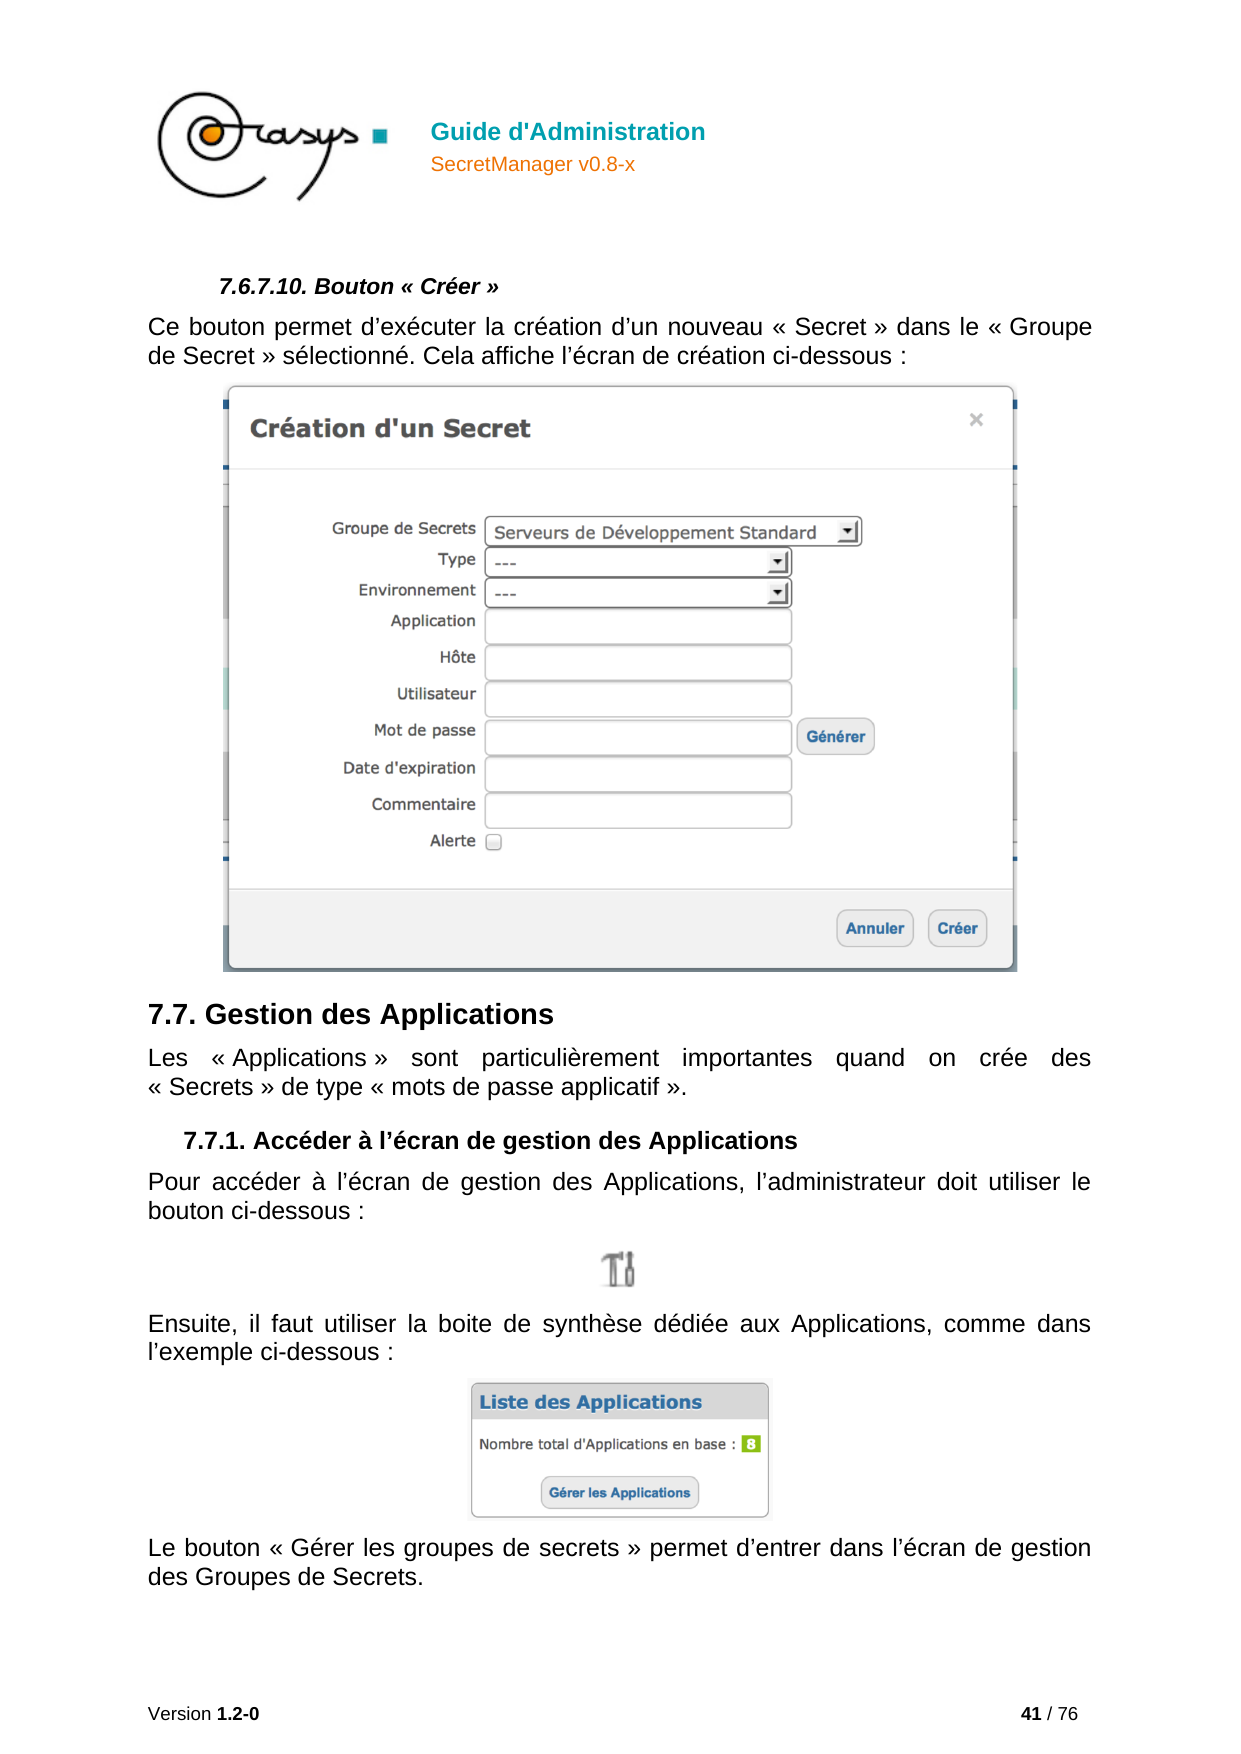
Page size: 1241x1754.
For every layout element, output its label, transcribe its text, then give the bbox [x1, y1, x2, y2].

text Les « Applications » sont particulièrement importantes quand on crée des « Secrets » de type « mots de passe applicatif ». [148, 1043, 1092, 1101]
subtitle Accéder à l’écran de gestion des Applications [183, 1126, 1092, 1154]
text Pour accéder à l’écran de gestion des Applications, l’administrateur doit utiliser le bouton ci-dessous : [148, 1167, 1092, 1224]
picture [467, 1378, 773, 1521]
text Le bouton « Gérer les groupes de secrets » permet d’entrer dans l’écran de gestion des Groupes de Secrets. [148, 1533, 1092, 1591]
picture [147, 80, 408, 220]
subtitle Gestion des Applications [148, 997, 1092, 1031]
subtitle Bouton « Créer » [218, 273, 1092, 299]
text Ensuite, il faut utiliser la boite de synthèse dédiée aux Applications, comme dans l’exemple ci-dessous : [148, 1309, 1092, 1366]
picture [589, 1236, 651, 1297]
text Ce bouton permet d’exécuter la création d’un nouveau « Secret » dans le « Groupe de Secret » sélectionné. Cela affiche l’écran de création ci-dessous : [148, 312, 1092, 369]
picture [223, 382, 1018, 972]
